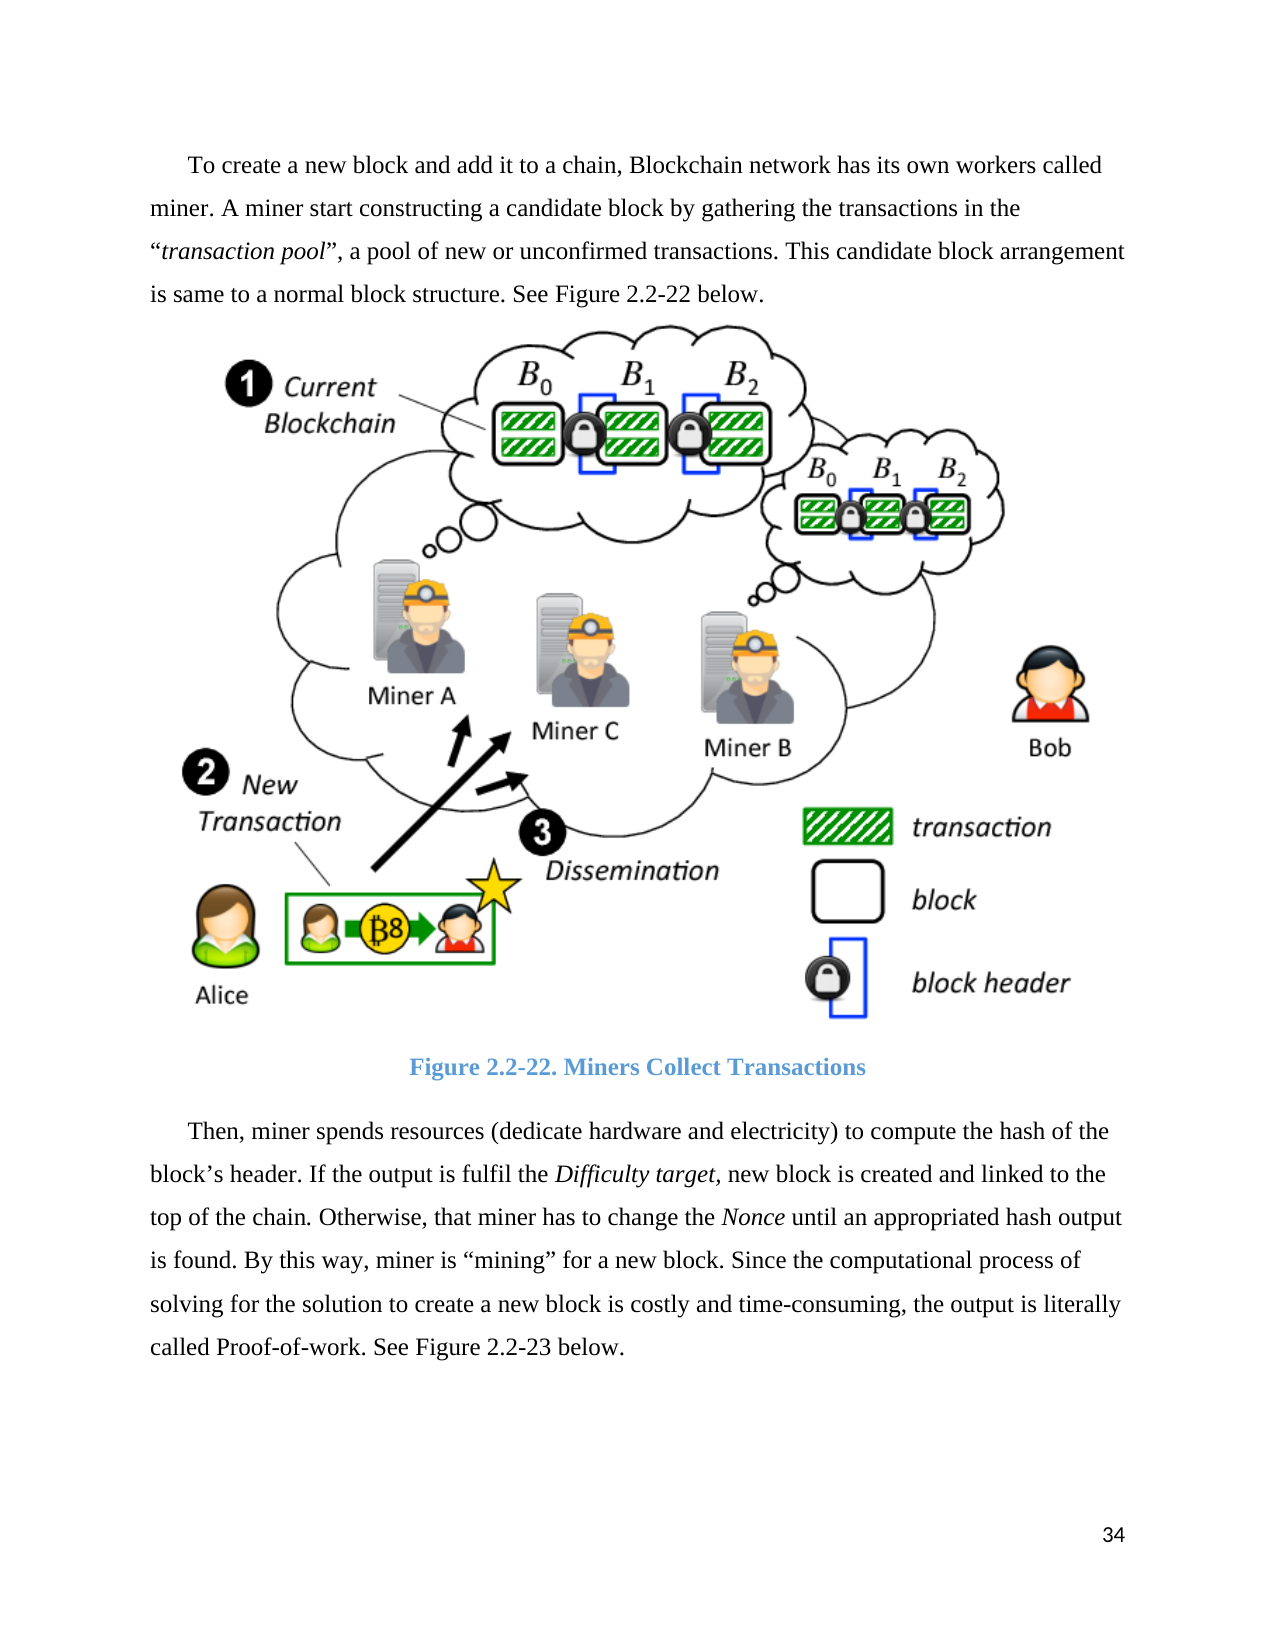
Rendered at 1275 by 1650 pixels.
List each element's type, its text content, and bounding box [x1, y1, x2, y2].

picture [150, 322, 1125, 1039]
